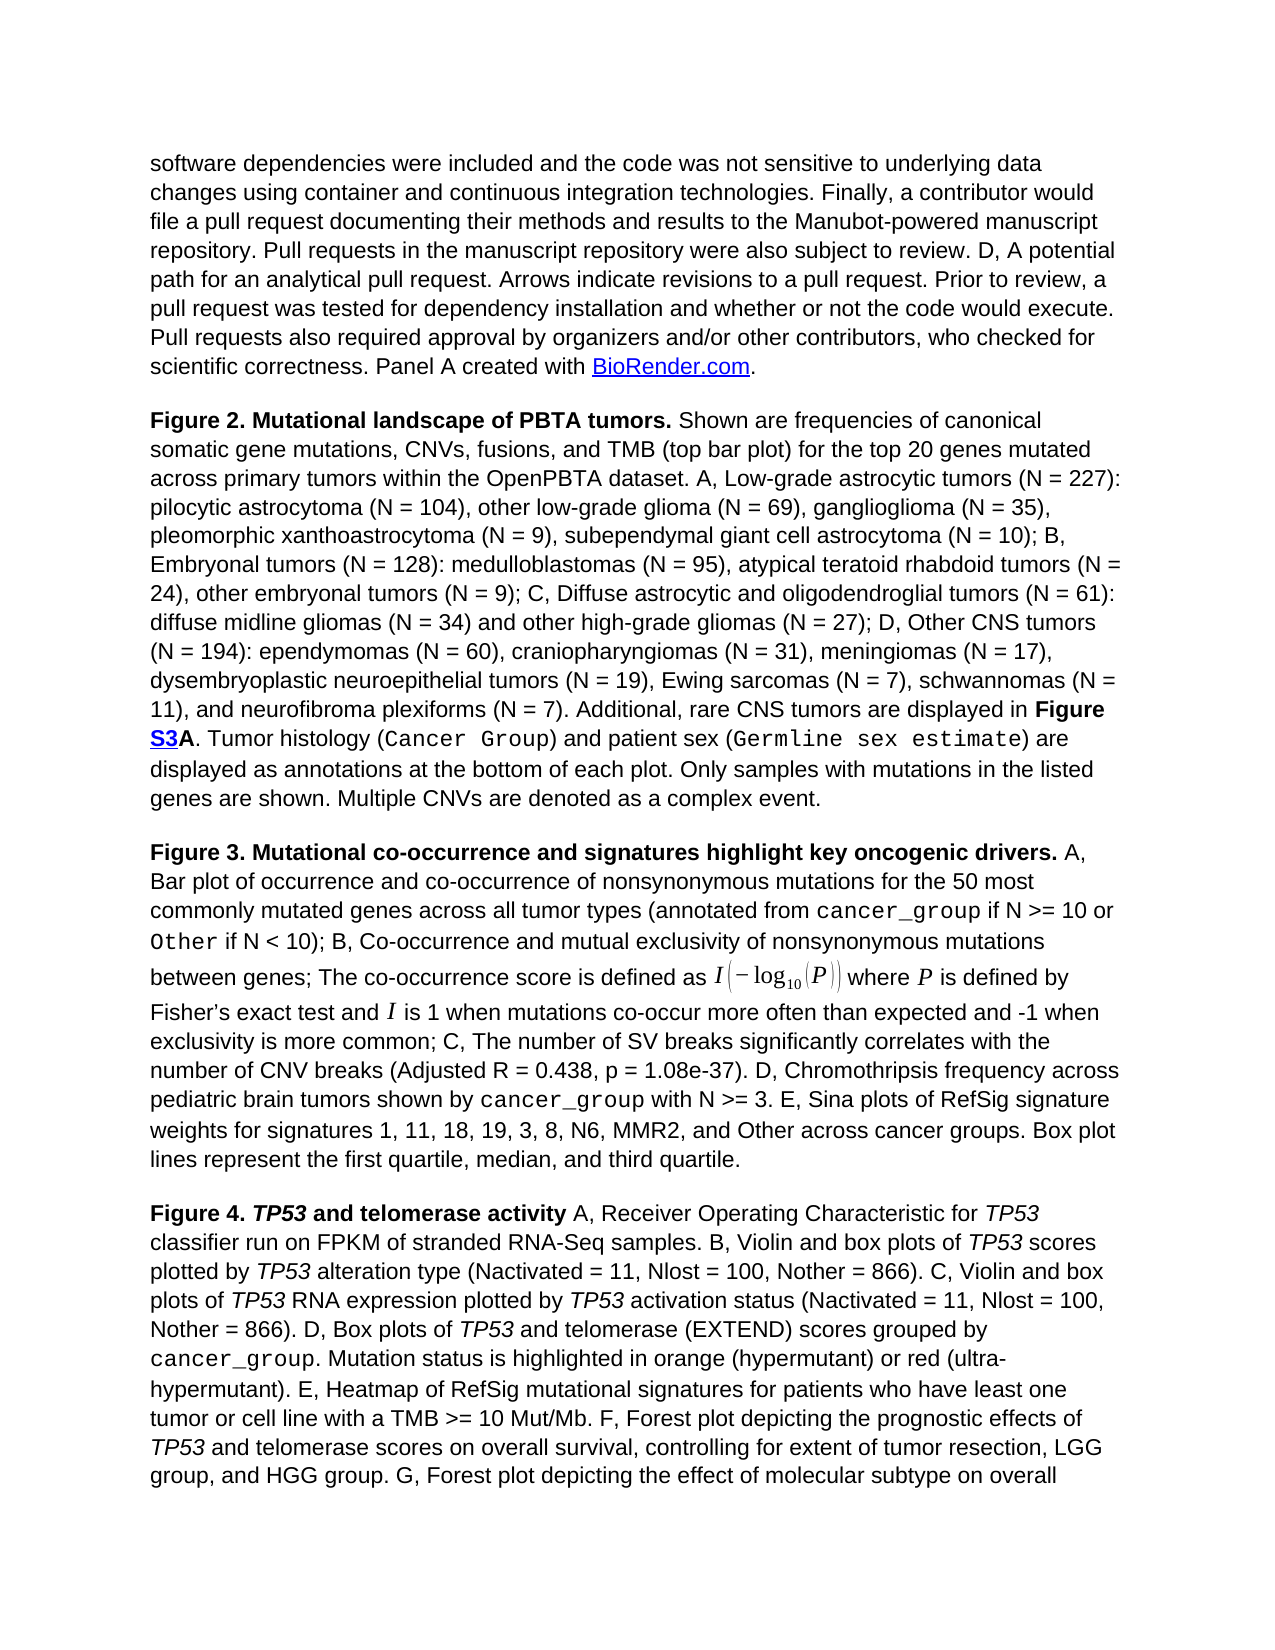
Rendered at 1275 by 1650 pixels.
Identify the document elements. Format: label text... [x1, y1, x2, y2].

text Figure 3. Mutational co-occurrence and signatures highlight key oncogenic drivers. A, Bar plot of occurrence and co-occurrence of nonsynonymous mutations for the 50 most commonly mutated genes across all tumor types (annotated from cancer_group if N >= 10 or Other if N < 10); B, Co-occurrence and mutual exclusivity of nonsynonymous mutations between genes; The co-occurrence score is defined as where is defined by Fisher’s exact test and is 1 when mutations co-occur more often than expected and -1 when exclusivity is more common; C, The number of SV breaks significantly correlates with the number of CNV breaks (Adjusted R = 0.438, p = 1.08e-37). D, Chromothripsis frequency across pediatric brain tumors shown by cancer_group with N >= 3. E, Sina plots of RefSig signature weights for signatures 1, 11, 18, 19, 3, 8, N6, MMR2, and Other across cancer groups. Box plot lines represent the first quartile, median, and third quartile. [150, 839, 1125, 1172]
text Figure 2. Mutational landscape of PBTA tumors. Shown are frequencies of canonical somatic gene mutations, CNVs, fusions, and TMB (top bar plot) for the top 20 genes mutated across primary tumors within the OpenPBTA dataset. A, Low-grade astrocytic tumors (N = 227): pilocytic astrocytoma (N = 104), other low-grade glioma (N = 69), ganglioglioma (N = 35), pleomorphic xanthoastrocytoma (N = 9), subependymal giant cell astrocytoma (N = 10); B, Embryonal tumors (N = 128): medulloblastomas (N = 95), atypical teratoid rhabdoid tumors (N = 24), other embryonal tumors (N = 9); C, Diffuse astrocytic and oligodendroglial tumors (N = 61): diffuse midline gliomas (N = 34) and other high-grade gliomas (N = 27); D, Other CNS tumors (N = 194): ependymomas (N = 60), craniopharyngiomas (N = 31), meningiomas (N = 17), dysembryoplastic neuroepithelial tumors (N = 19), Ewing sarcomas (N = 7), schwannomas (N = 11), and neurofibroma plexiforms (N = 7). Additional, rare CNS tumors are displayed in Figure S3A. Tumor histology (Cancer Group) and patient sex (Germline sex estimate) are displayed as annotations at the bottom of each plot. Only samples with mutations in the listed genes are shown. Multiple CNVs are denoted as a complex event. [150, 407, 1125, 811]
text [150, 150, 1125, 379]
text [150, 1200, 1125, 1489]
